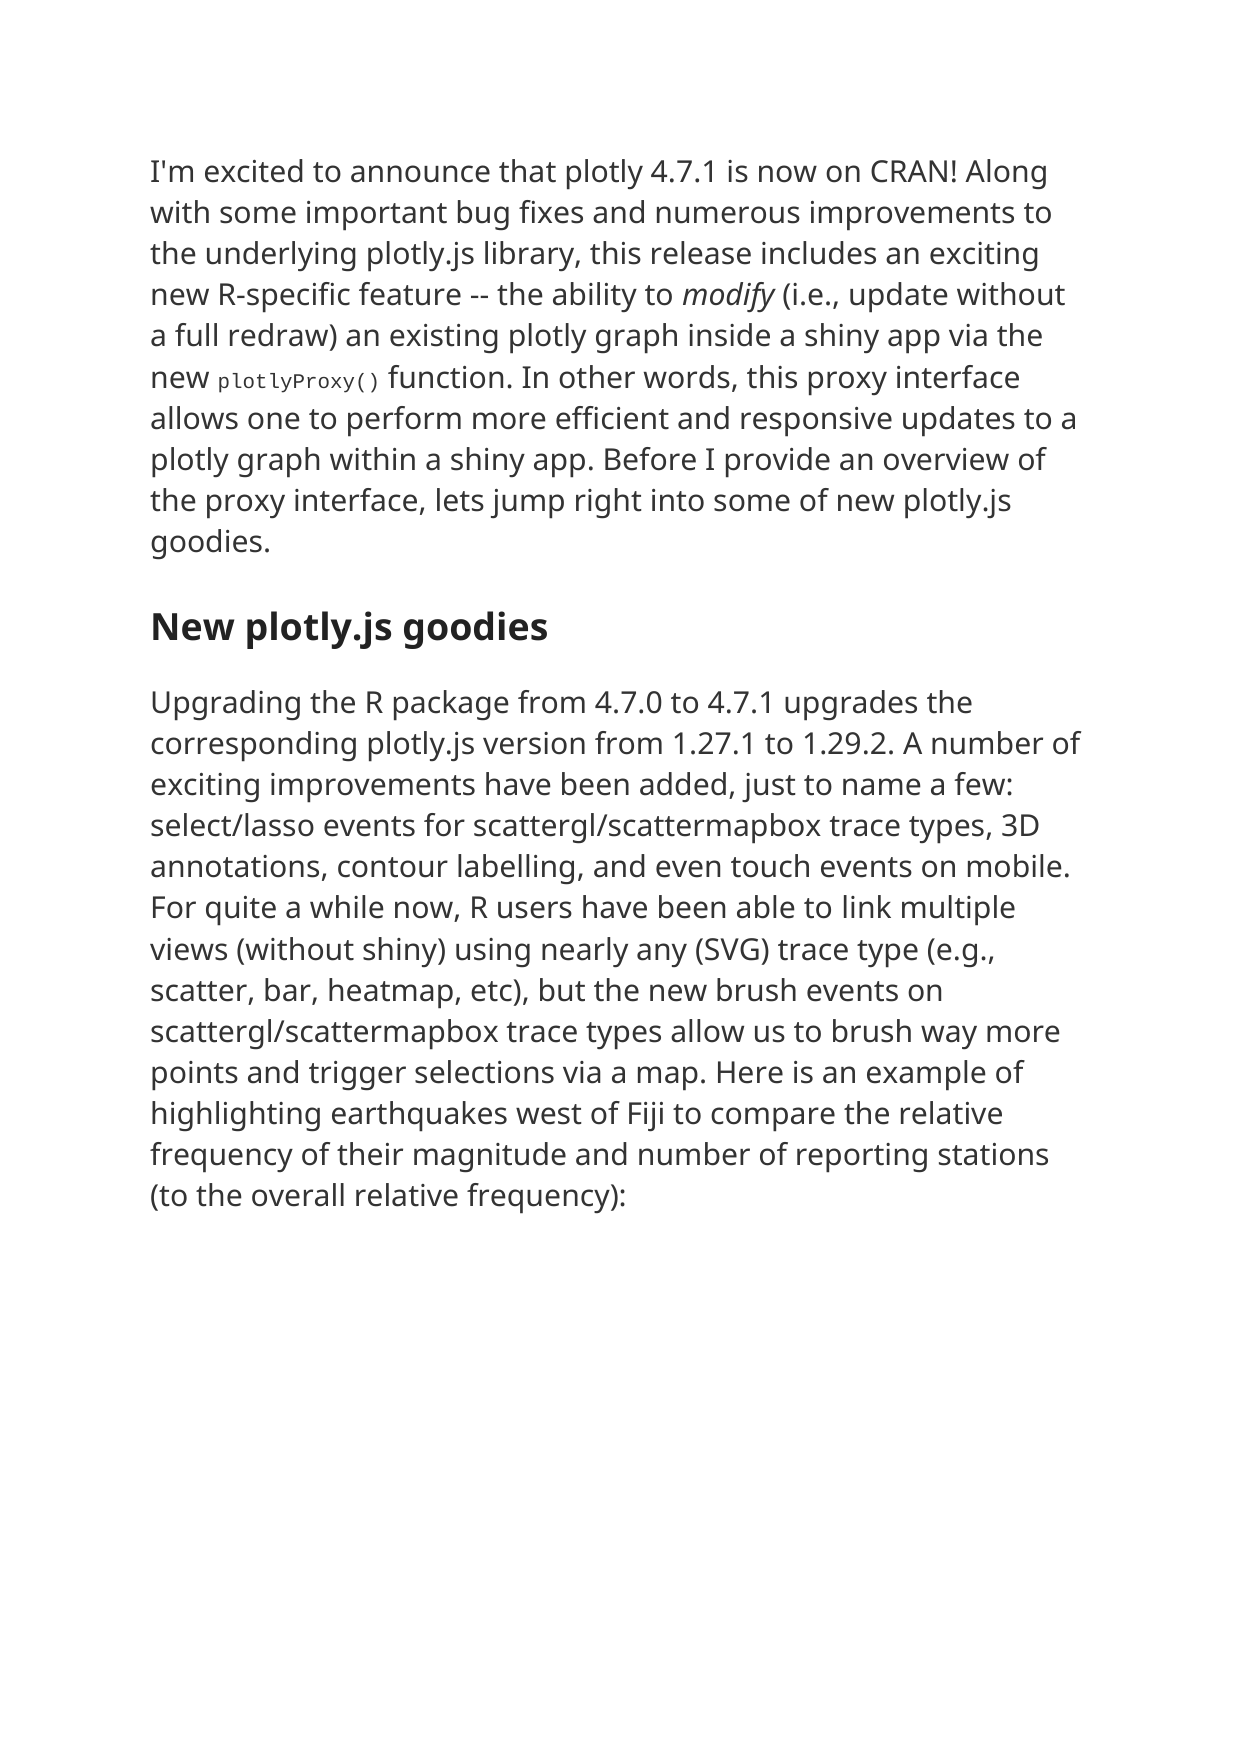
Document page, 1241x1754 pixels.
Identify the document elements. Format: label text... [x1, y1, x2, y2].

subtitle New plotly.js goodies [150, 601, 1090, 652]
text I'm excited to announce that plotly 4.7.1 is now on CRAN! Along with some important bug fixes and numerous improvements to the underlying plotly.js library, this release includes an exciting new R-specific feature -- the ability to modify (i.e., update without a full redraw) an existing plotly graph inside a shiny app via the new plotlyProxy() function. In other words, this proxy interface allows one to perform more efficient and responsive updates to a plotly graph within a shiny app. Before I provide an overview of the proxy interface, lets jump right into some of new plotly.js goodies. [150, 150, 1090, 561]
text Upgrading the R package from 4.7.0 to 4.7.1 upgrades the corresponding plotly.js version from 1.27.1 to 1.29.2. A number of exciting improvements have been added, just to name a few: select/lasso events for scattergl/scattermapbox trace types, 3D annotations, contour labelling, and even touch events on mobile. For quite a while now, R users have been able to link multiple views (without shiny) using nearly any (SVG) trace type (e.g., scatter, bar, heatmap, etc), but the new brush events on scattergl/scattermapbox trace types allow us to brush way more points and trigger selections via a map. Here is an example of highlighting earthquakes west of Fiji to compare the relative frequency of their magnitude and number of reporting stations (to the overall relative frequency): [150, 681, 1090, 1216]
